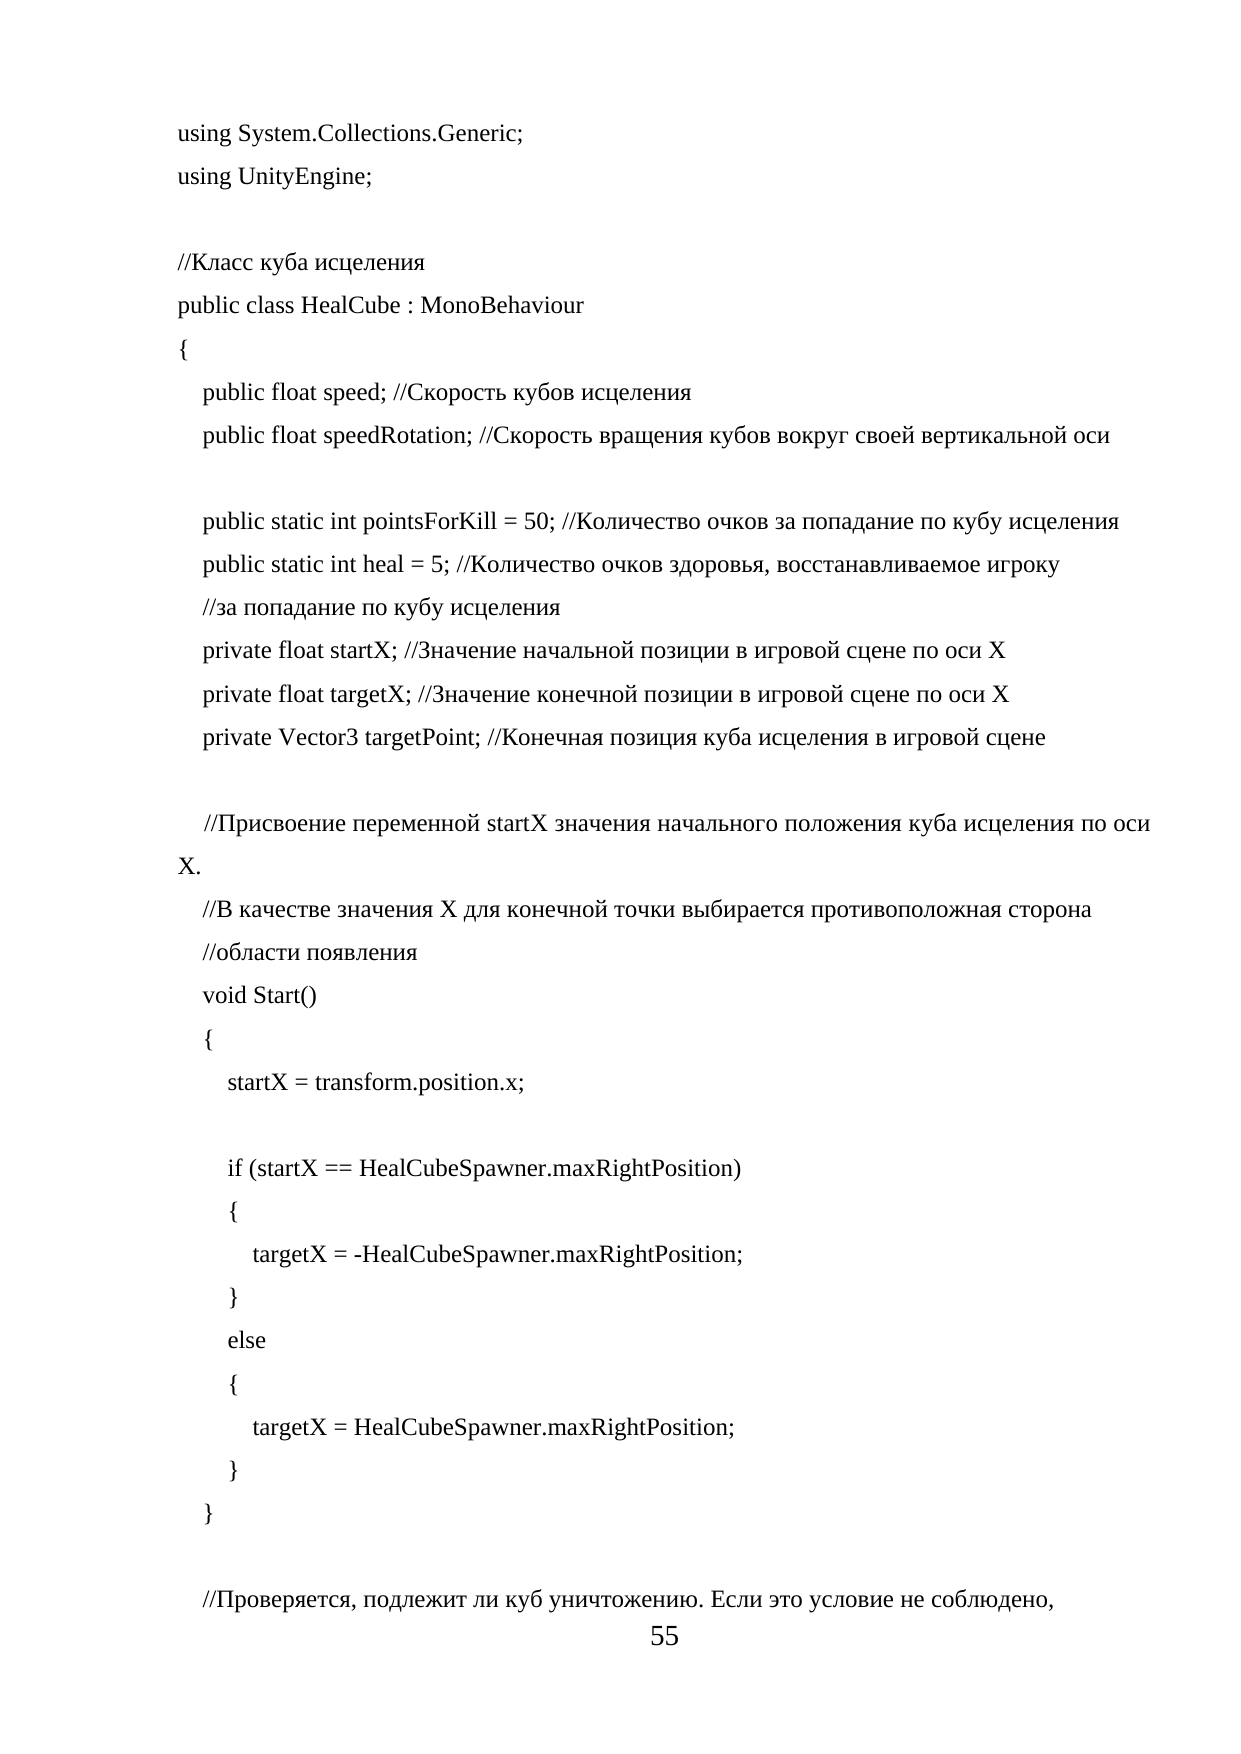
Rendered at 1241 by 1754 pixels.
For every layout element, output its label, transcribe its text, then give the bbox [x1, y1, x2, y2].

list //Класс куба исцеления [177, 247, 1152, 276]
list private float targetX; //Значение конечной позиции в игровой сцене по оси X [177, 679, 1152, 707]
list if (startX == HealCubeSpawner.maxRightPosition) [177, 1153, 1152, 1182]
list { [177, 334, 1152, 362]
list //В качестве значения X для конечной точки выбирается противоположная сторона [177, 894, 1152, 923]
list //за попадание по кубу исцеления [177, 592, 1152, 621]
list private float startX; //Значение начальной позиции в игровой сцене по оси X [177, 636, 1152, 664]
list public float speed; //Скорость кубов исцеления [177, 377, 1152, 406]
list { [177, 1196, 1152, 1225]
list { [177, 1369, 1152, 1397]
list } [177, 1282, 1152, 1311]
list { [177, 1024, 1152, 1052]
list } [177, 1455, 1152, 1484]
list public static int pointsForKill = 50; //Количество очков за попадание по кубу исцеления [177, 506, 1152, 535]
list startX = transform.position.x; [177, 1067, 1152, 1096]
list targetX = HealCubeSpawner.maxRightPosition; [177, 1412, 1152, 1441]
list targetX = -HealCubeSpawner.maxRightPosition; [177, 1239, 1152, 1268]
list private Vector3 targetPoint; //Конечная позиция куба исцеления в игровой сцене [177, 722, 1152, 751]
list else [177, 1326, 1152, 1354]
list public class HealCube : MonoBehaviour [177, 291, 1152, 319]
list //области появления [177, 937, 1152, 966]
list public static int heal = 5; //Количество очков здоровья, восстанавливаемое игроку [177, 549, 1152, 578]
list //Проверяется, подлежит ли куб уничтожению. Если это условие не соблюдено, [177, 1584, 1152, 1613]
list } [177, 1498, 1152, 1527]
list public float speedRotation; //Скорость вращения кубов вокруг своей вертикальной оси [177, 420, 1152, 449]
list void Start() [177, 981, 1152, 1009]
list //Присвоение переменной startX значения начального положения куба исцеления по оси Х. [177, 808, 1152, 880]
list using UnityEngine; [177, 161, 1152, 190]
list using System.Collections.Generic; [177, 118, 1152, 147]
